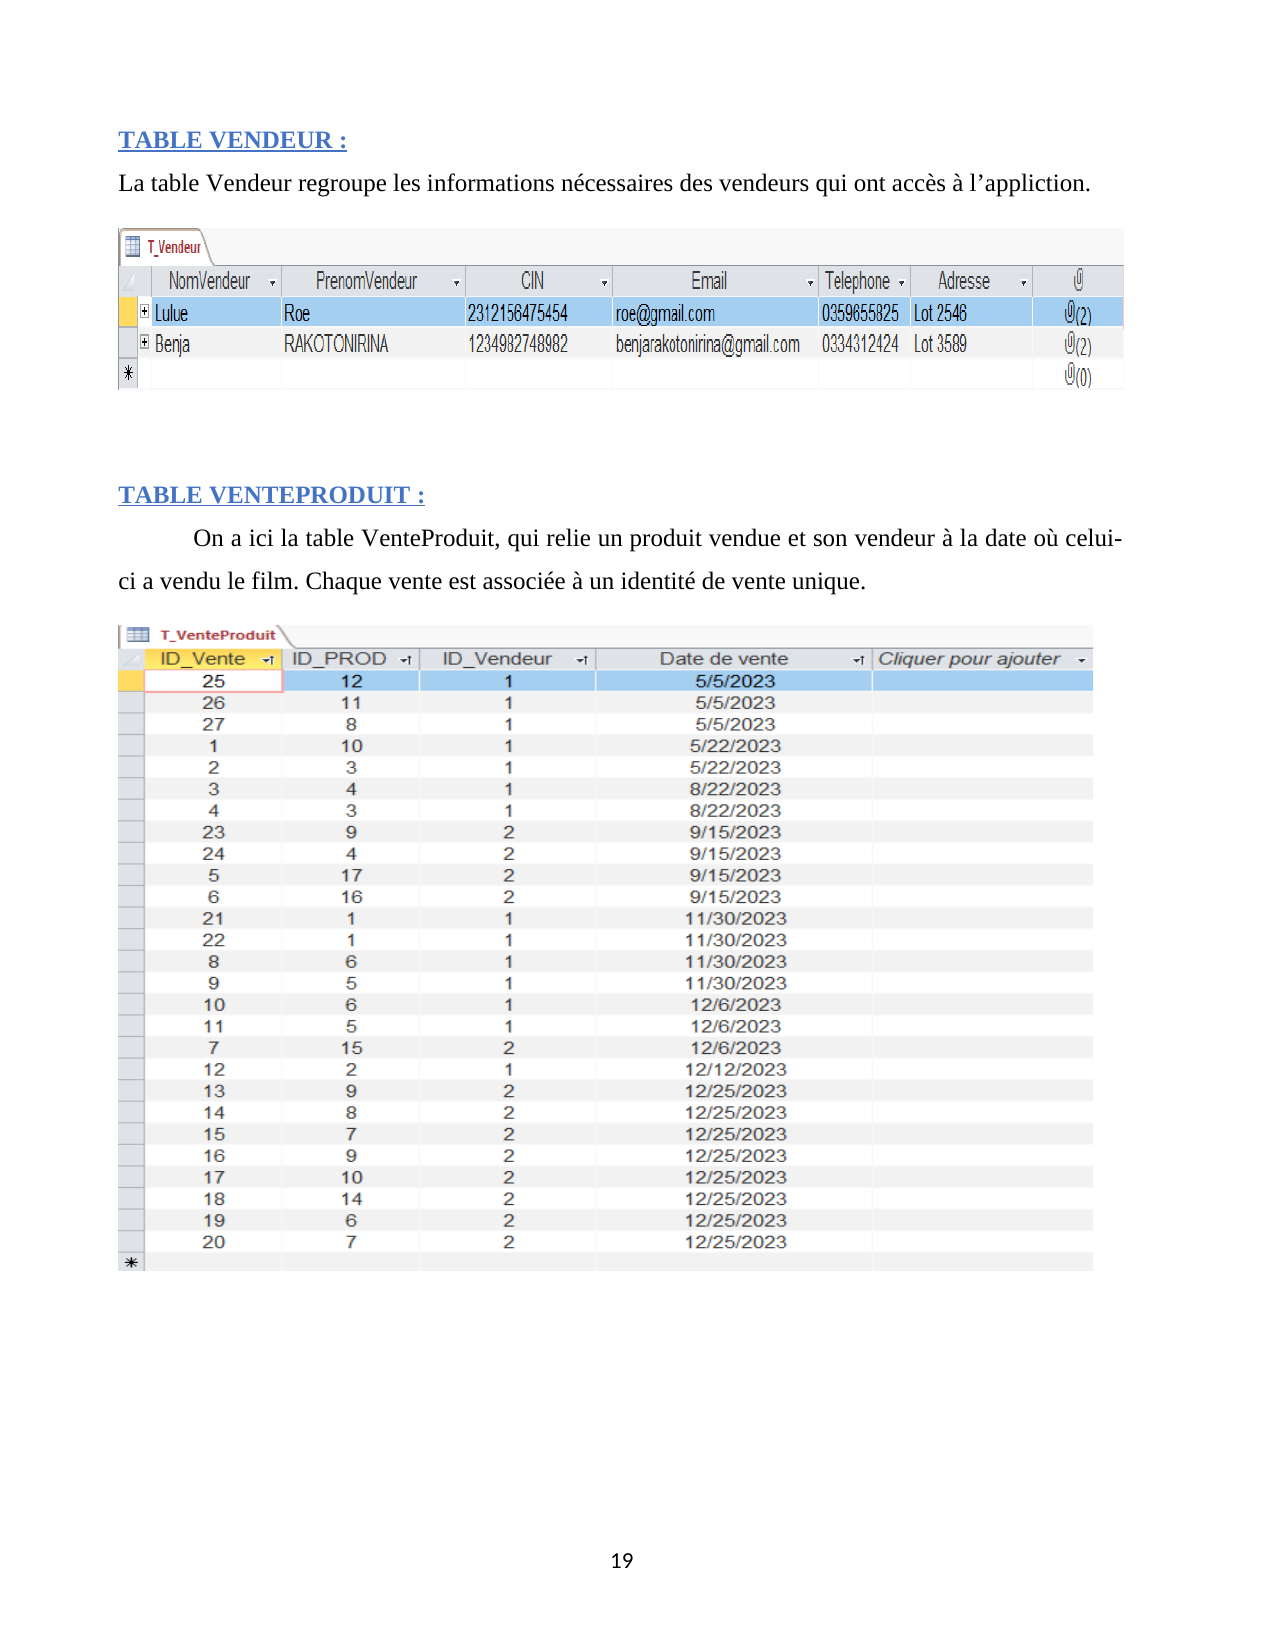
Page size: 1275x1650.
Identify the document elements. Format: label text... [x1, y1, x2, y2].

picture [118, 228, 1124, 390]
text La table Vendeur regroupe les informations nécessaires des vendeurs qui ont accès à l’appliction. [118, 168, 1125, 197]
text On a ici la table VenteProduit, qui relie un produit vendue et son vendeur à la date où celui-ci a vendu le film. Chaque vente est associée à un identité de vente unique. [118, 523, 1125, 595]
picture [118, 625, 1094, 1271]
subtitle TABLE VENTEPRODUIT : [118, 480, 1125, 508]
subtitle TABLE VENDEUR : [118, 125, 1125, 154]
